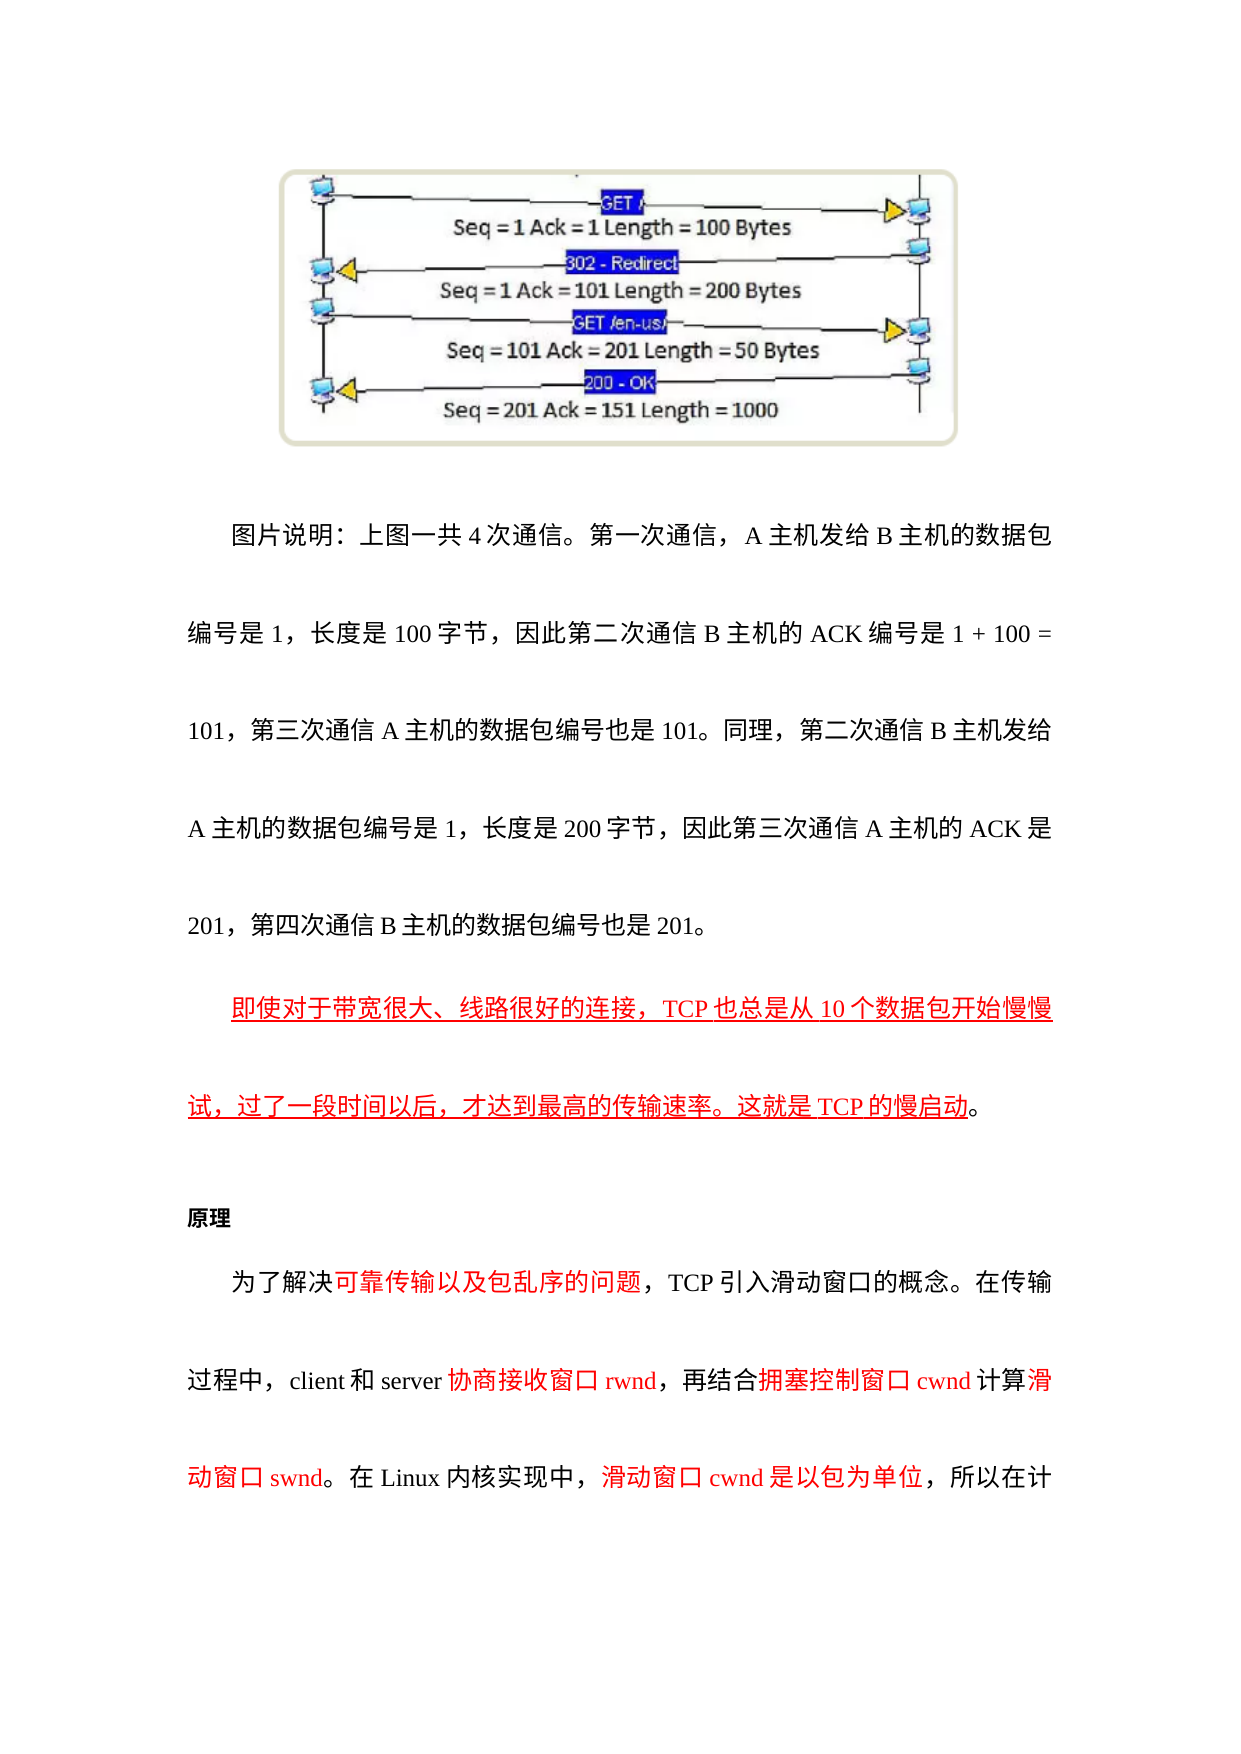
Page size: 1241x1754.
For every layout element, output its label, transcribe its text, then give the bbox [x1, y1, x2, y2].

text 图片说明：上图一共4次通信。第一次通信，A主机发给B主机的数据包编号是1，长度是100字节，因此第二次通信B主机的ACK编号是1 + 100 = 101，第三次通信A主机的数据包编号也是101。同理，第二次通信B主机发给 A 主机的数据包编号是1，长度是200字节，因此第三次通信A主机的ACK是201，第四次通信B主机的数据包编号也是201。 [187, 501, 1053, 956]
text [187, 1248, 1053, 1508]
text 即使对于带宽很大、线路很好的连接，TCP也总是从10个数据包开始慢慢试，过了一段时间以后，才达到最高的传输速率。这就是TCP的慢启动。 [187, 974, 1053, 1137]
subtitle 原理 [187, 1200, 1053, 1233]
picture [254, 162, 986, 462]
